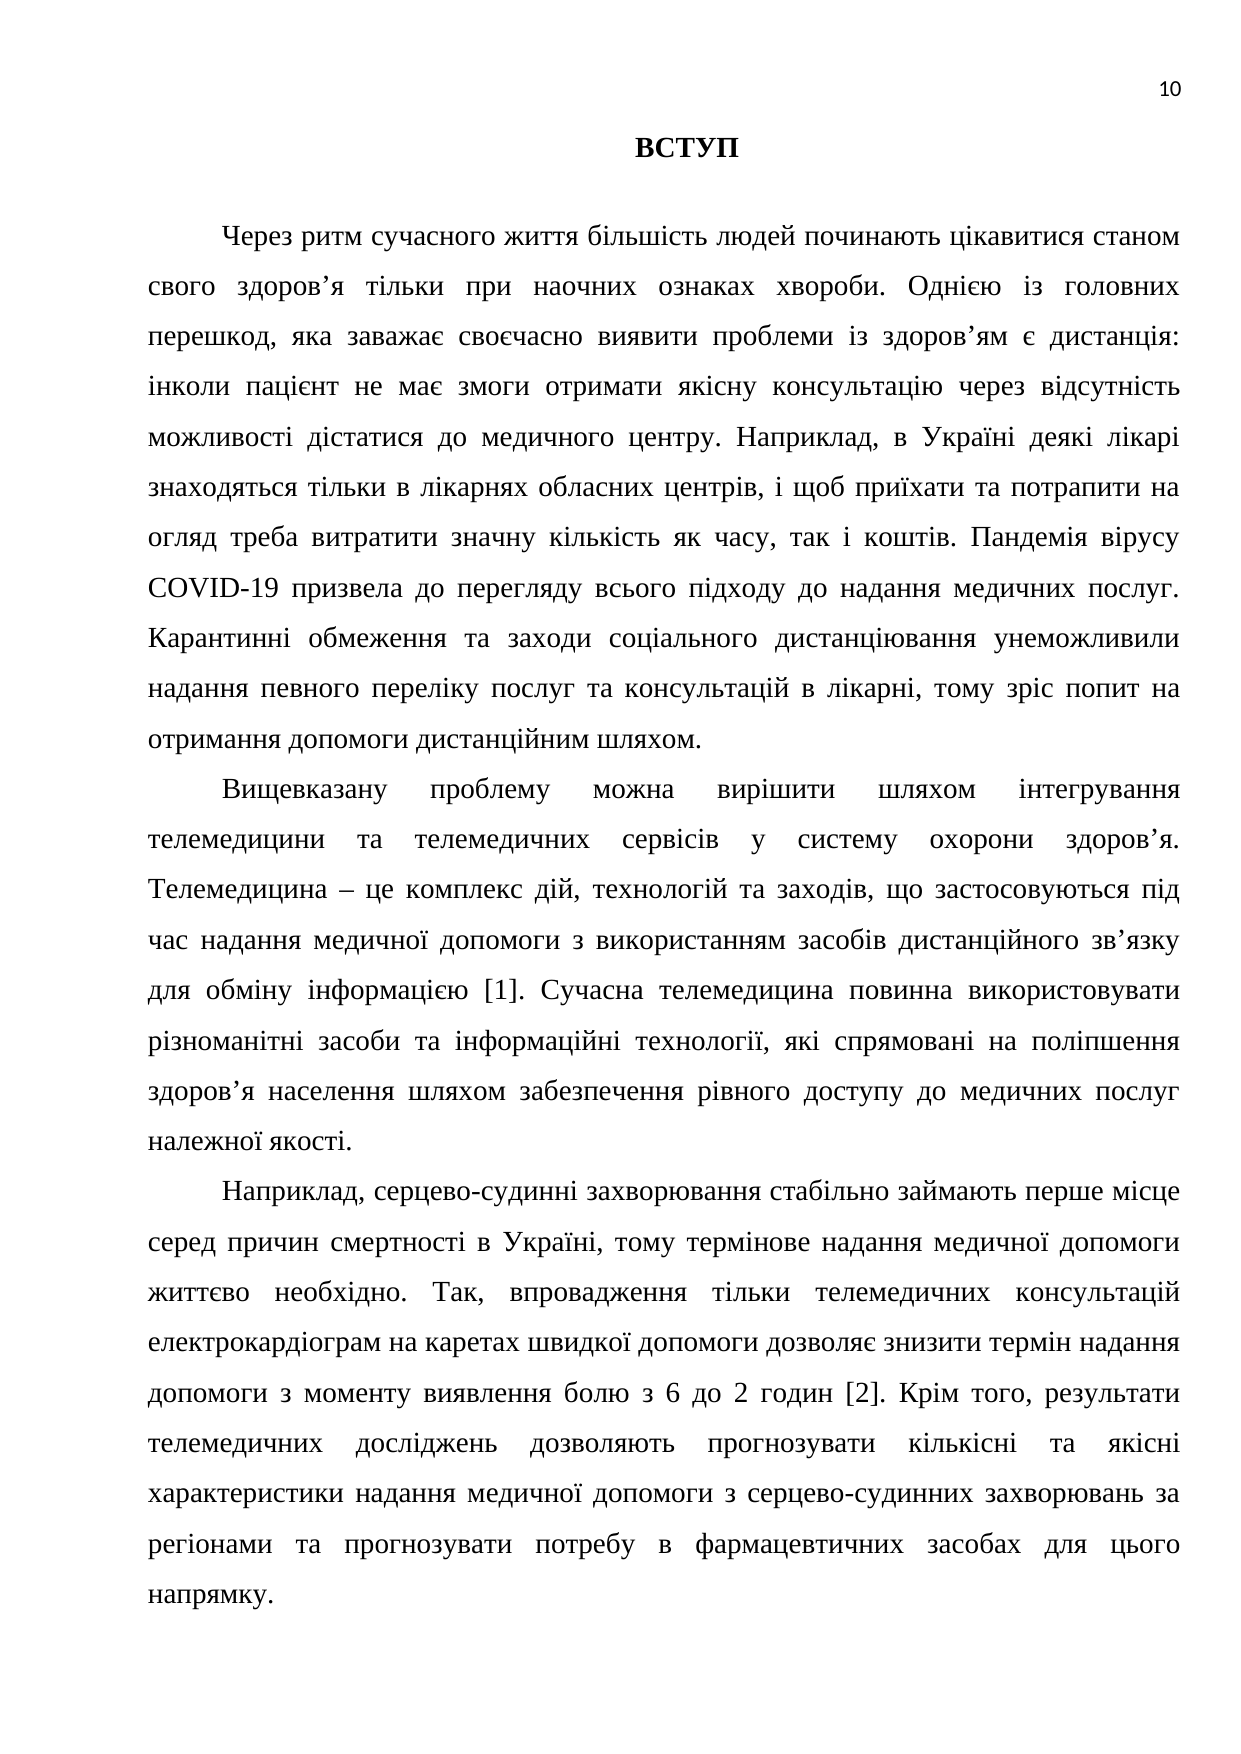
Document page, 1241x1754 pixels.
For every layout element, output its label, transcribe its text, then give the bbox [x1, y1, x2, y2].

text Вищевказану проблему можна вирішити шляхом інтегрування телемедицини та телемедичних сервісів у систему охорони здоров’я. Телемедицина – це комплекс дій, технологій та заходів, що застосовуються під час надання медичної допомоги з використанням засобів дистанційного зв’язку для обміну інформацією [1]. Сучасна телемедицина повинна використовувати різноманітні засоби та інформаційні технології, які спрямовані на поліпшення здоров’я населення шляхом забезпечення рівного доступу до медичних послуг належної якості. [148, 771, 1181, 1157]
text Наприклад, серцево-судинні захворювання стабільно займають перше місце серед причин смертності в Україні, тому термінове надання медичної допомоги життєво необхідно. Так, впровадження тільки телемедичних консультацій електрокардіограм на каретах швидкої допомоги дозволяє знизити термін надання допомоги з моменту виявлення болю з 6 до 2 годин [2]. Крім того, результати телемедичних досліджень дозволяють прогнозувати кількісні та якісні характеристики надання медичної допомоги з серцево-судинних захворювань за регіонами та прогнозувати потребу в фармацевтичних засобах для цього напрямку. [148, 1173, 1181, 1609]
subtitle ВСТУП [193, 130, 1181, 163]
text Через ритм сучасного життя більшість людей починають цікавитися станом свого здоров’я тільки при наочних ознаках хвороби. Однією із головних перешкод, яка заважає своєчасно виявити проблеми із здоров’ям є дистанція: інколи пацієнт не має змоги отримати якісну консультацію через відсутність можливості дістатися до медичного центру. Наприклад, в Україні деякі лікарі знаходяться тільки в лікарнях обласних центрів, і щоб приїхати та потрапити на огляд треба витратити значну кількість як часу, так і коштів. Пандемія вірусу COVID-19 призвела до перегляду всього підходу до надання медичних послуг. Карантинні обмеження та заходи соціального дистанціювання унеможливили надання певного переліку послуг та консультацій в лікарні, тому зріс попит на отримання допомоги дистанційним шляхом. [148, 218, 1181, 754]
